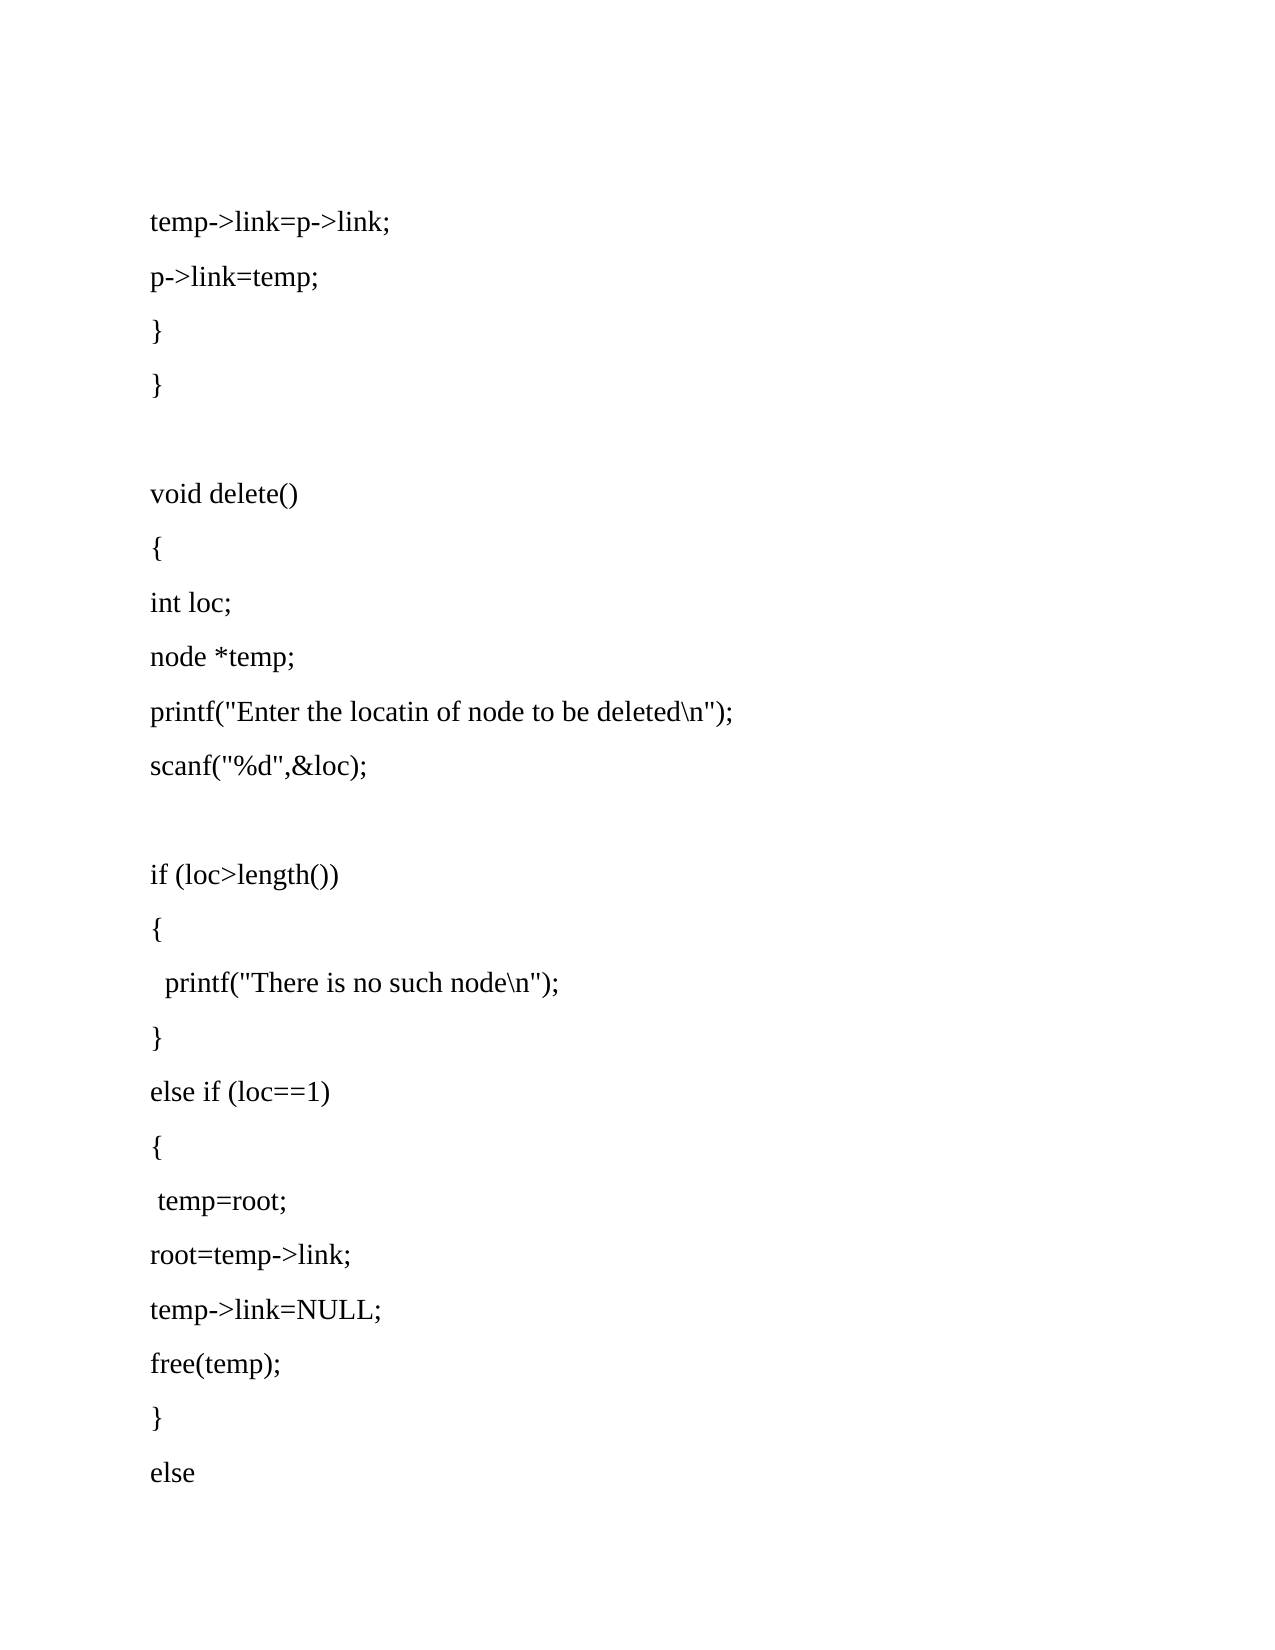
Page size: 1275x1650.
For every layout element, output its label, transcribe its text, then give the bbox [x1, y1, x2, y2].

text temp->link=NULL; [150, 1292, 1125, 1325]
text } [150, 1020, 1125, 1053]
text { [150, 531, 1125, 564]
text else [150, 1455, 1125, 1488]
text } [150, 1401, 1125, 1434]
text temp->link=p->link; [150, 204, 1125, 238]
text else if (loc==1) [150, 1074, 1125, 1108]
text printf("There is no such node\n"); [150, 966, 1125, 999]
text void delete() [150, 476, 1125, 510]
text if (loc>length()) [150, 857, 1125, 890]
text } [150, 313, 1125, 347]
text printf("Enter the locatin of node to be deleted\n"); [150, 694, 1125, 727]
text scanf("%d",&loc); [150, 748, 1125, 782]
text } [150, 367, 1125, 401]
text int loc; [150, 585, 1125, 618]
text { [150, 1129, 1125, 1162]
text root=temp->link; [150, 1237, 1125, 1271]
text { [150, 911, 1125, 945]
text temp=root; [150, 1183, 1125, 1217]
text node *temp; [150, 639, 1125, 673]
text free(temp); [150, 1346, 1125, 1380]
text p->link=temp; [150, 259, 1125, 292]
